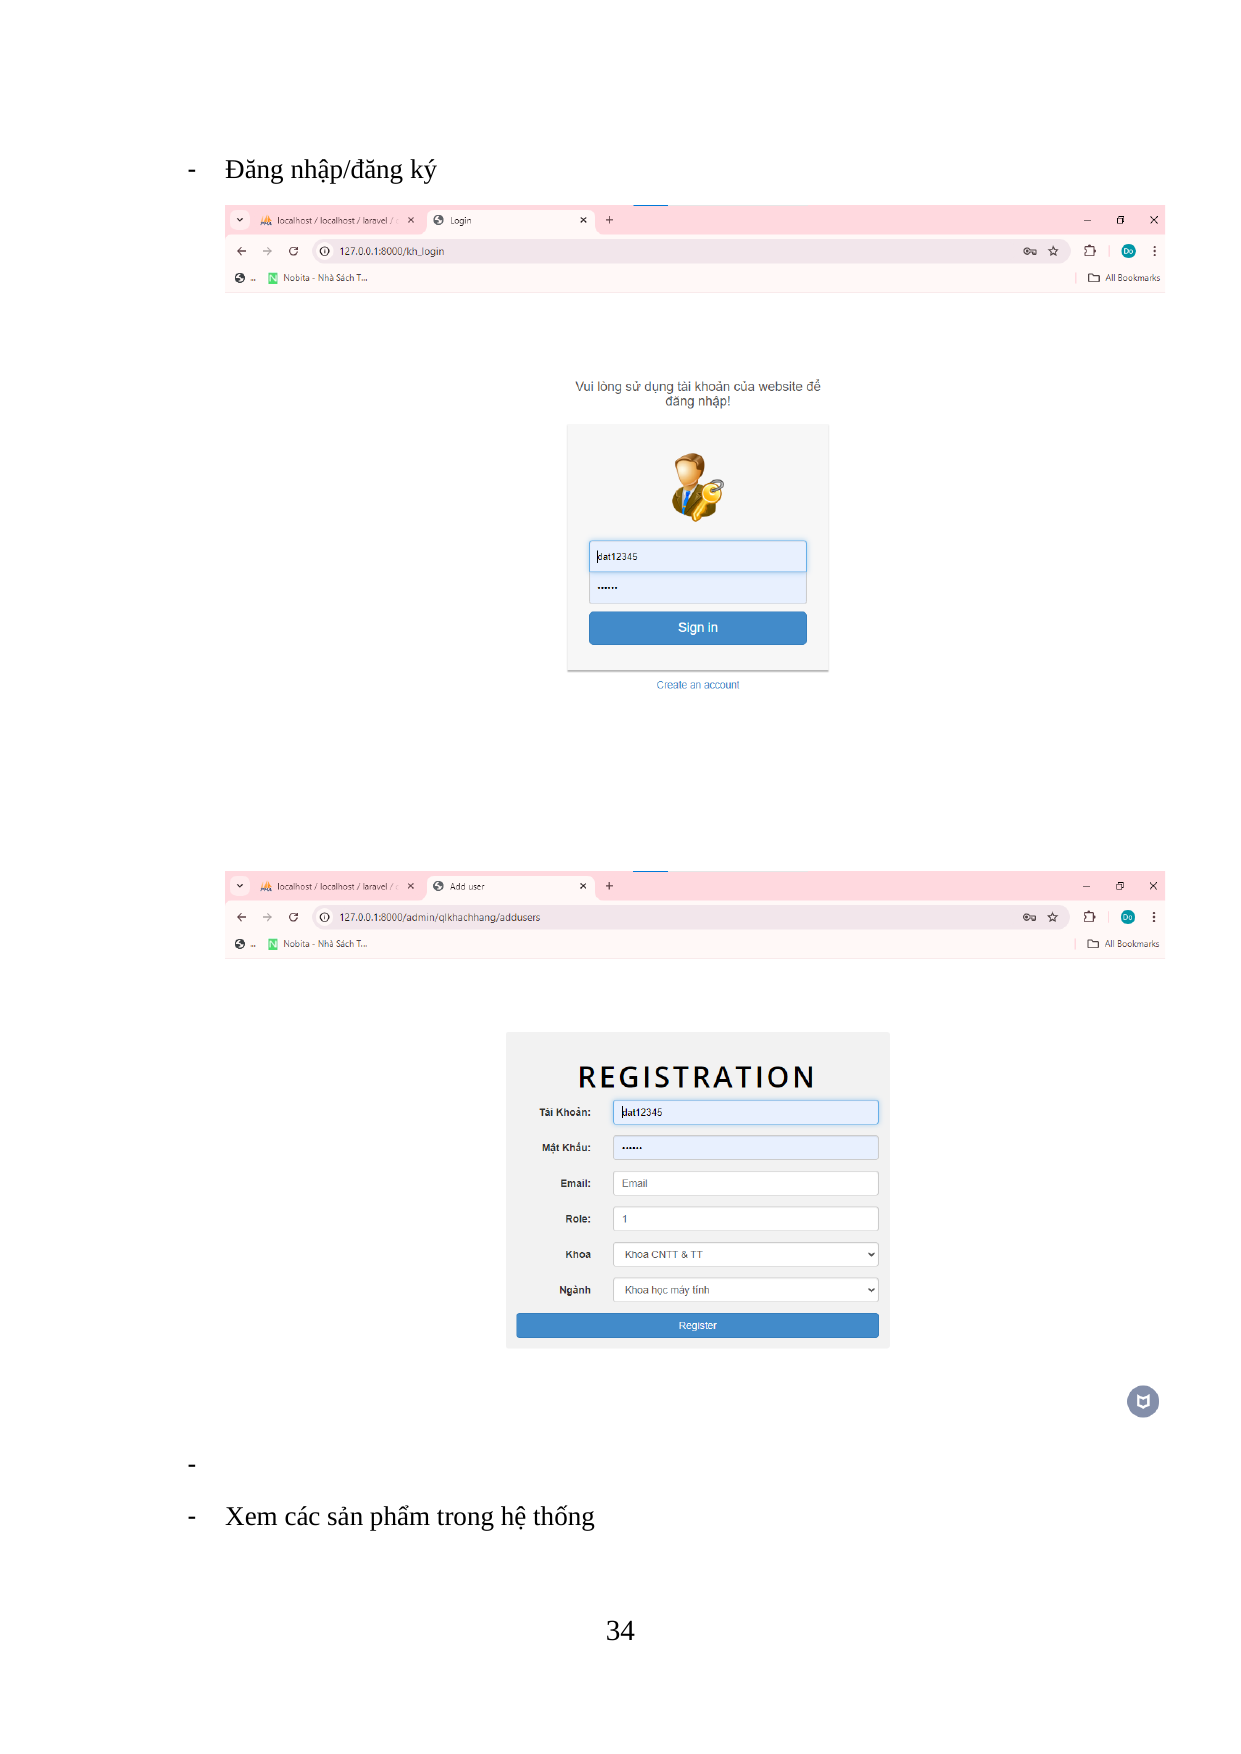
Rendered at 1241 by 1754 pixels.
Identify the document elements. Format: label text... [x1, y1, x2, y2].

picture [225, 871, 1166, 1428]
picture [225, 205, 1166, 762]
list Xem các sản phẩm trong hệ thống [187, 1497, 1090, 1533]
list Đăng nhập/đăng ký [187, 150, 1090, 187]
